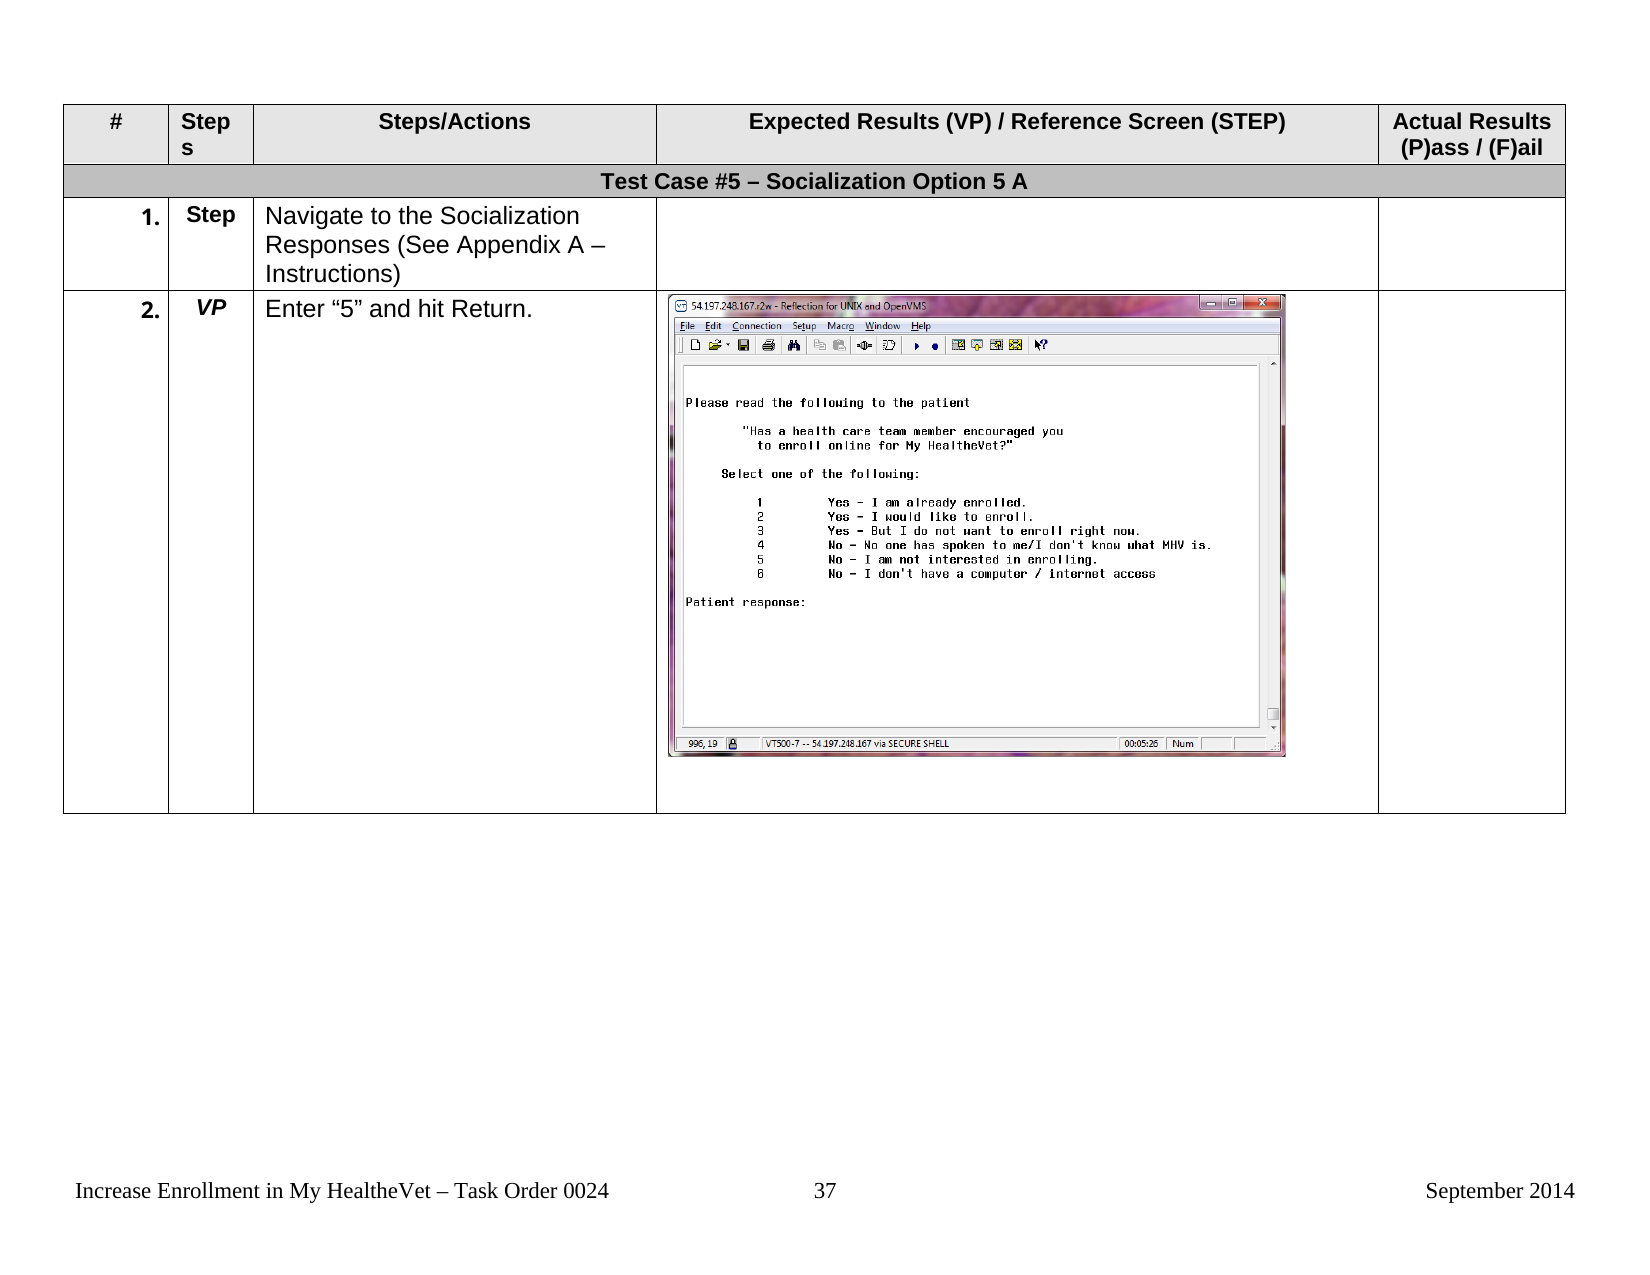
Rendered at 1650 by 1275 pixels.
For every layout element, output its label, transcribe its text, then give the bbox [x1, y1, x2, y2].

table_cell Step [169, 198, 253, 290]
table_header Steps [169, 105, 253, 163]
picture [668, 294, 1286, 757]
table_cell Enter “5” and hit Return. [254, 291, 656, 813]
table_cell [64, 198, 168, 290]
table_cell [1379, 291, 1565, 813]
table_header Steps/Actions [254, 105, 656, 163]
table_cell [1379, 198, 1565, 290]
table_header Expected Results (VP) / Reference Screen (STEP) [657, 105, 1378, 163]
table_cell [64, 291, 168, 813]
table_cell Test Case #5 – Socialization Option 5 A [64, 165, 1565, 197]
table_cell [657, 291, 1378, 813]
table_cell Navigate to the Socialization Responses (See Appendix A – Instructions) [254, 198, 656, 290]
table_header # [64, 105, 168, 163]
table_cell VP [169, 291, 253, 813]
table_cell [657, 198, 1378, 290]
table_header Actual Results (P)ass / (F)ail [1379, 105, 1565, 163]
